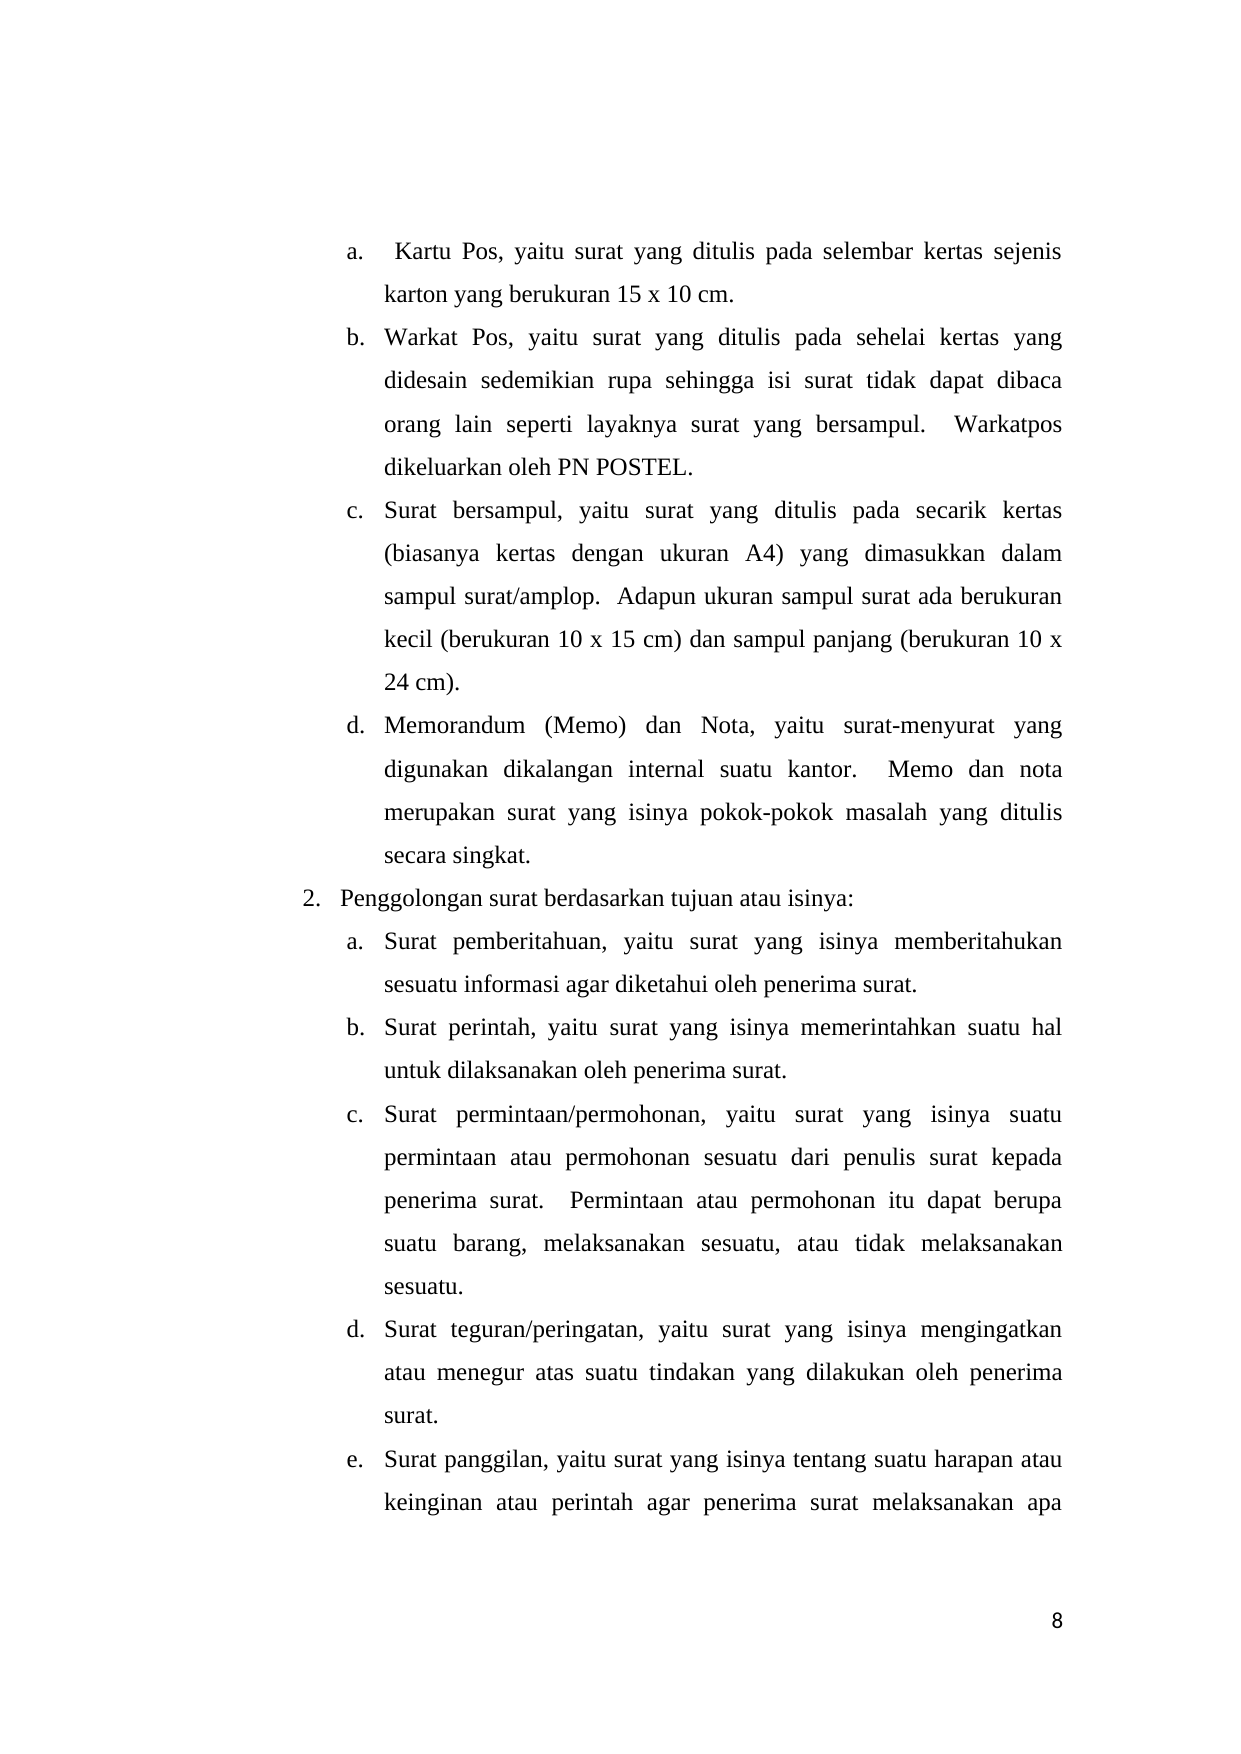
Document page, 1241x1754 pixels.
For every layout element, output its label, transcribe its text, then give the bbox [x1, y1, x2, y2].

list Kartu Pos, yaitu surat yang ditulis pada selembar kertas sejenis karton yang berukuran 15 x 10 cm. [346, 236, 1063, 308]
list Surat perintah, yaitu surat yang isinya memerintahkan suatu hal untuk dilaksanakan oleh penerima surat. [346, 1012, 1063, 1084]
list Warkat Pos, yaitu surat yang ditulis pada sehelai kertas yang didesain sedemikian rupa sehingga isi surat tidak dapat dibaca orang lain seperti layaknya surat yang bersampul. Warkatpos dikeluarkan oleh PN POSTEL. [346, 322, 1063, 481]
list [346, 1444, 1063, 1516]
list Penggolongan surat berdasarkan tujuan atau isinya: [302, 883, 1063, 912]
list Surat permintaan/permohonan, yaitu surat yang isinya suatu permintaan atau permohonan sesuatu dari penulis surat kepada penerima surat. Permintaan atau permohonan itu dapat berupa suatu barang, melaksanakan sesuatu, atau tidak melaksanakan sesuatu. [346, 1099, 1063, 1300]
list Surat teguran/peringatan, yaitu surat yang isinya mengingatkan atau menegur atas suatu tindakan yang dilakukan oleh penerima surat. [346, 1314, 1063, 1429]
list Memorandum (Memo) dan Nota, yaitu surat-menyurat yang digunakan dikalangan internal suatu kantor. Memo dan nota merupakan surat yang isinya pokok-pokok masalah yang ditulis secara singkat. [346, 711, 1063, 869]
list Surat bersampul, yaitu surat yang ditulis pada secarik kertas (biasanya kertas dengan ukuran A4) yang dimasukkan dalam sampul surat/amplop. Adapun ukuran sampul surat ada berukuran kecil (berukuran 10 x 15 cm) dan sampul panjang (berukuran 10 x 24 cm). [346, 495, 1063, 696]
list Surat pemberitahuan, yaitu surat yang isinya memberitahukan sesuatu informasi agar diketahui oleh penerima surat. [346, 926, 1063, 998]
